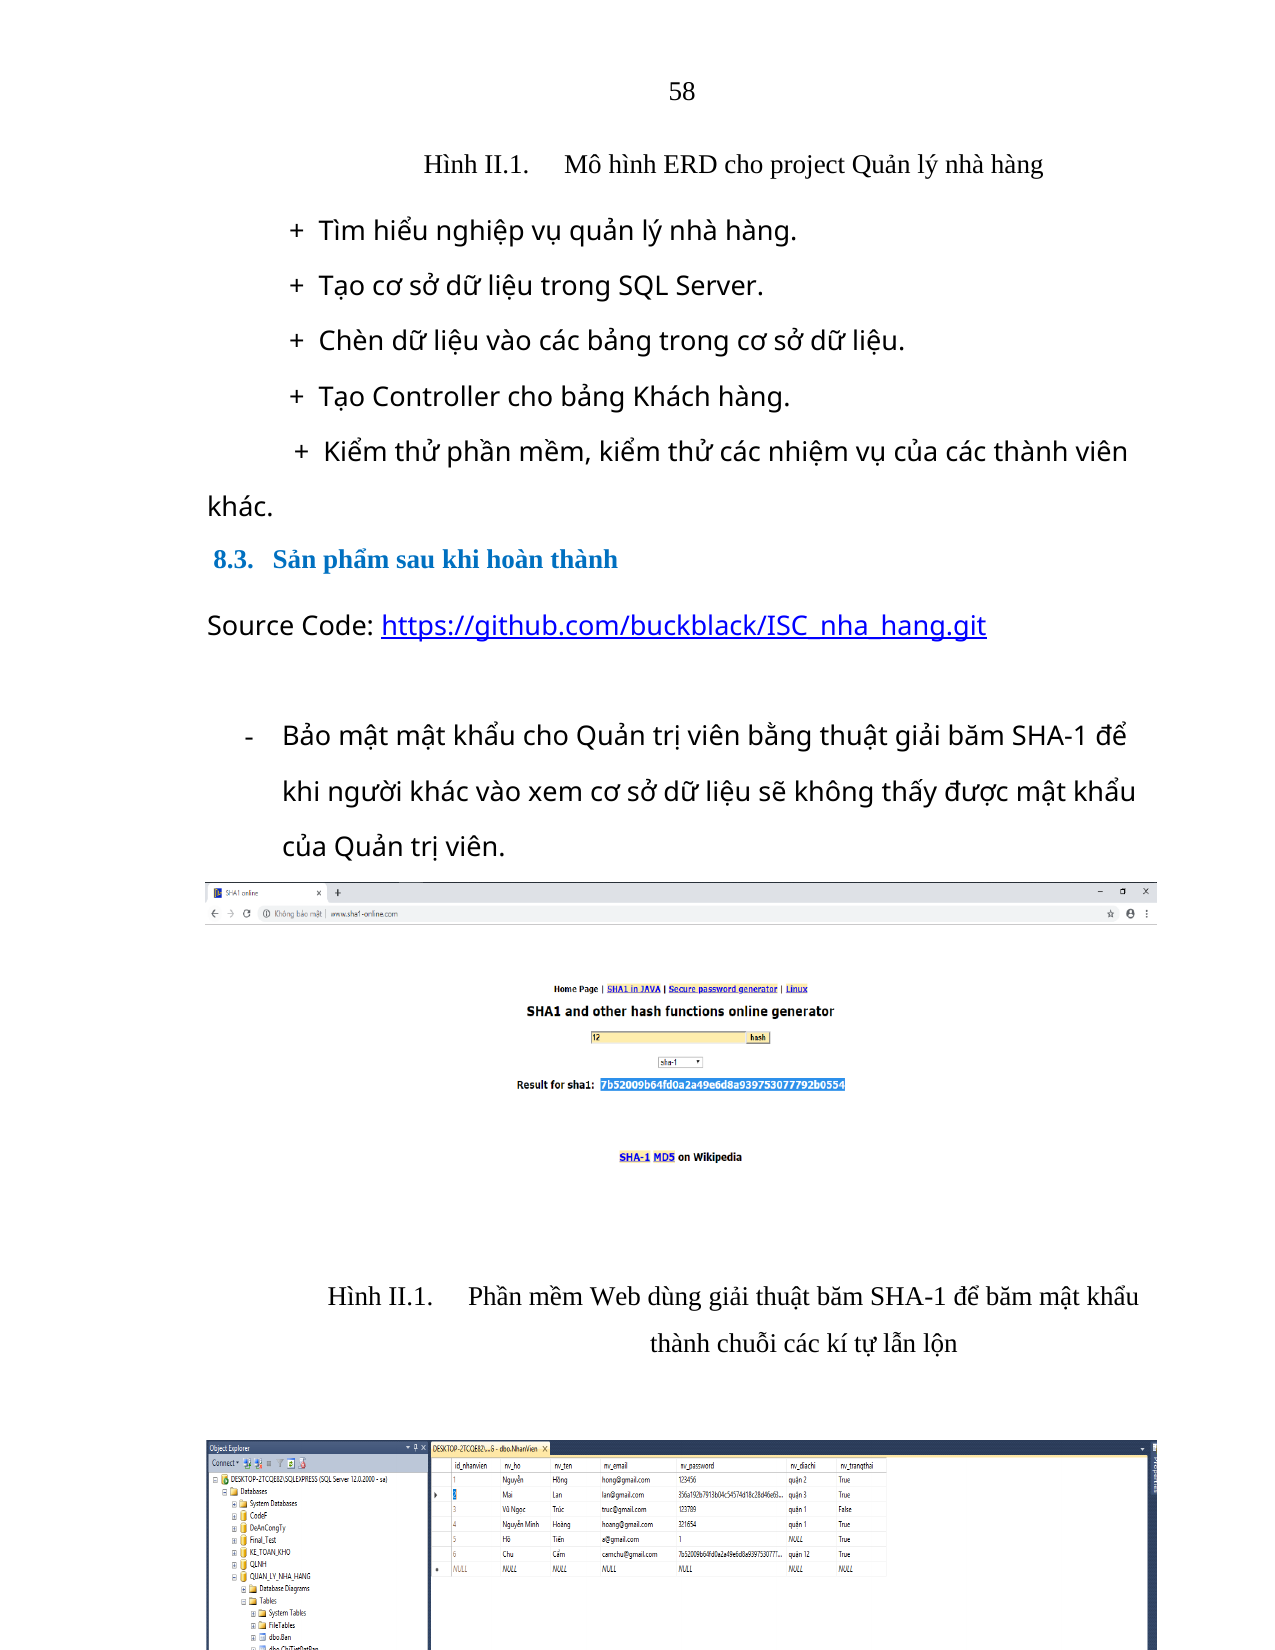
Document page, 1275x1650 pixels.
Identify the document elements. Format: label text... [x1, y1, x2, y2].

text + Tạo cơ sở dữ liệu trong SQL Server. [207, 266, 1157, 303]
list Bảo mật mật khẩu cho Quản trị viên bằng thuật giải băm SHA-1 để khi người khác vào xem cơ sở dữ liệu sẽ không thấy được mật khẩu của Quản trị viên. [244, 717, 1157, 864]
text Mô hình ERD cho project Quản lý nhà hàng [310, 148, 1157, 179]
text + Chèn dữ liệu vào các bảng trong cơ sở dữ liệu. [207, 322, 1157, 358]
text Sản phẩm sau khi hoàn thành [254, 543, 1157, 574]
text + Tạo Controller cho bảng Khách hàng. [207, 377, 1157, 414]
text Source Code: https://github.com/buckblack/ISC_nha_hang.git [207, 606, 1157, 643]
picture [205, 882, 1157, 1217]
picture [206, 1440, 1157, 1650]
text + Kiểm thử phần mềm, kiểm thử các nhiệm vụ của các thành viên khác. [207, 432, 1157, 524]
text + Tìm hiểu nghiệp vụ quản lý nhà hàng. [207, 211, 1157, 248]
text Phần mềm Web dùng giải thuật băm SHA-1 để băm mật khẩu thành chuỗi các kí tự lẫn lộn [310, 1281, 1157, 1358]
